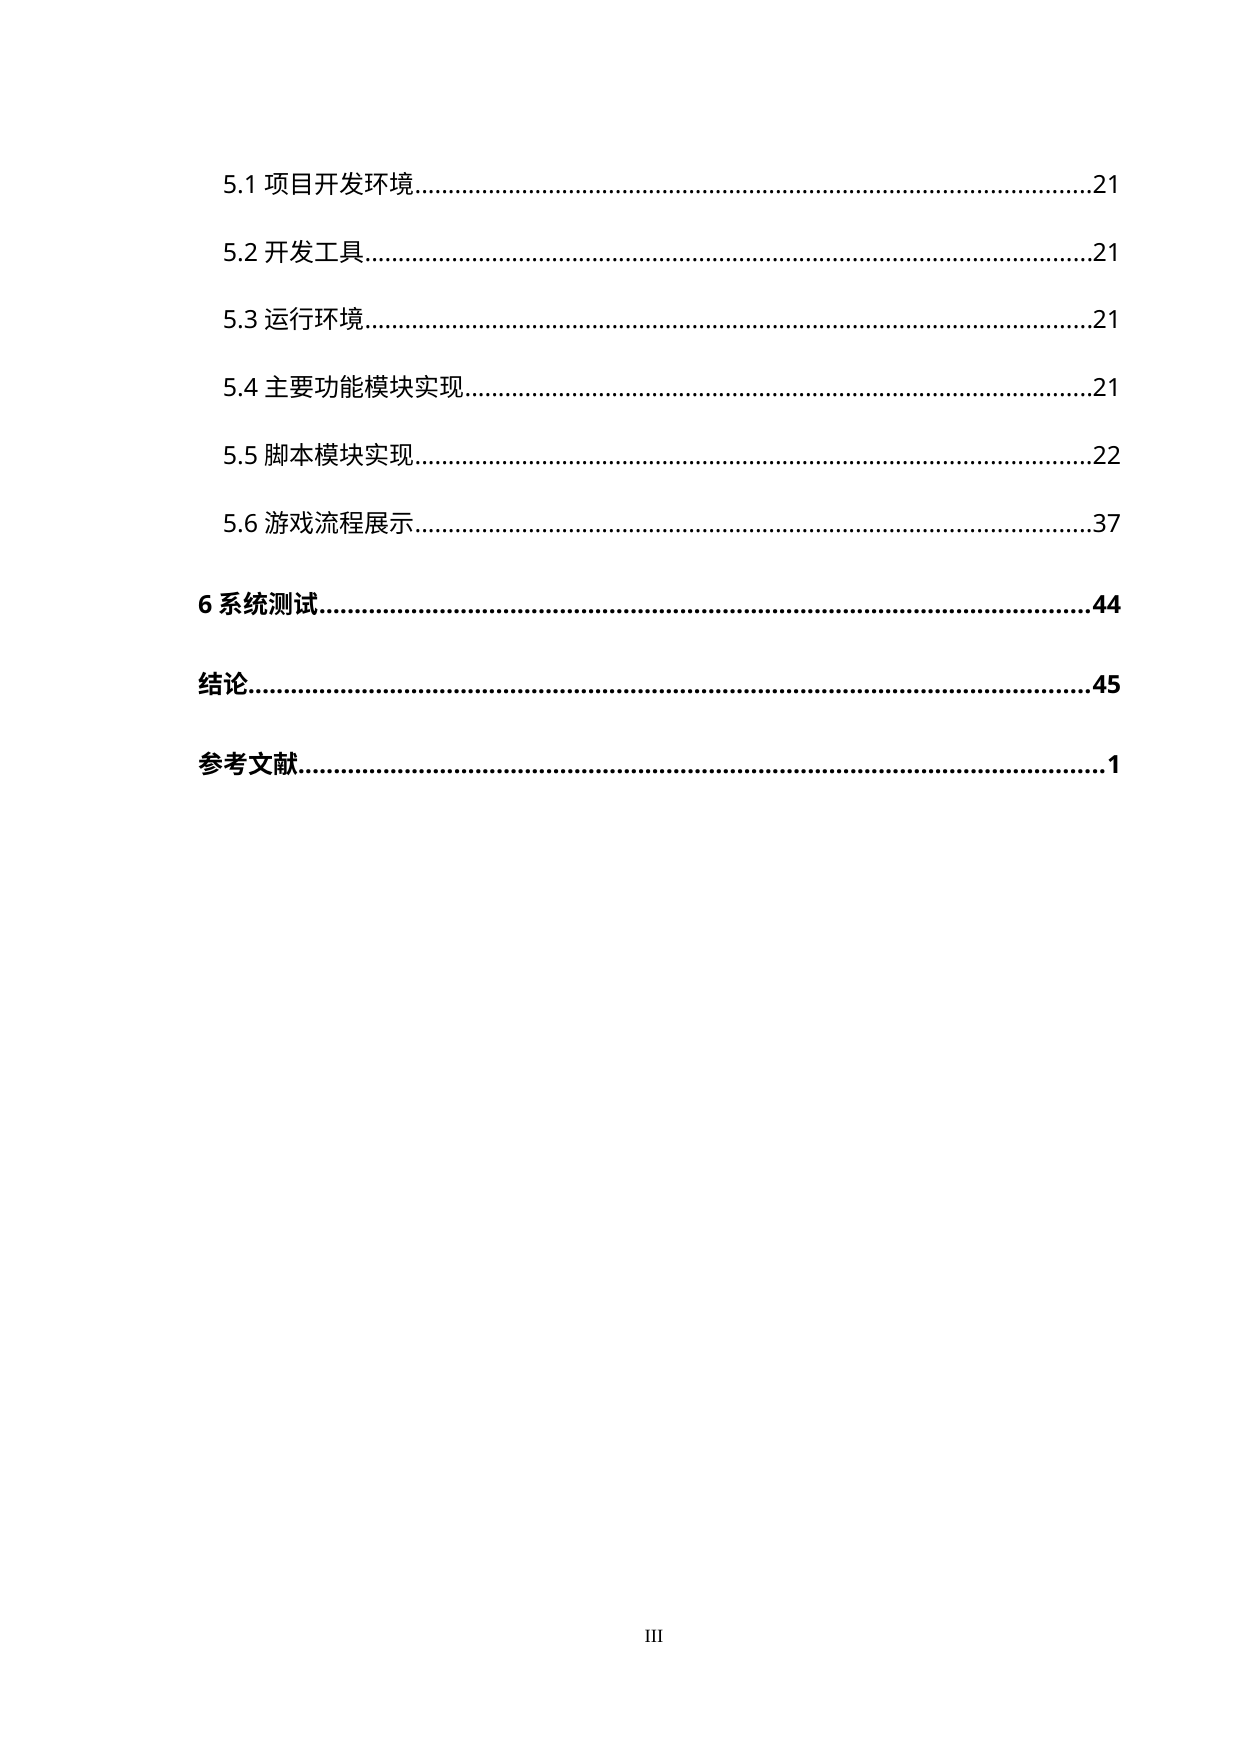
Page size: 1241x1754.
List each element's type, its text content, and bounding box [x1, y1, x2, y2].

text 5.6 游戏流程展示 37 [173, 488, 1122, 556]
text 5.3 运行环境 21 [173, 284, 1122, 352]
text 参考文献 1 [148, 729, 1122, 797]
text 5.2 开发工具 21 [173, 216, 1122, 284]
text 6 系统测试 44 [148, 568, 1122, 636]
text 5.4 主要功能模块实现 21 [173, 352, 1122, 420]
text 结论 45 [148, 649, 1122, 717]
text 5.5 脚本模块实现 22 [173, 420, 1122, 488]
text 5.1 项目开发环境 21 [173, 148, 1122, 216]
